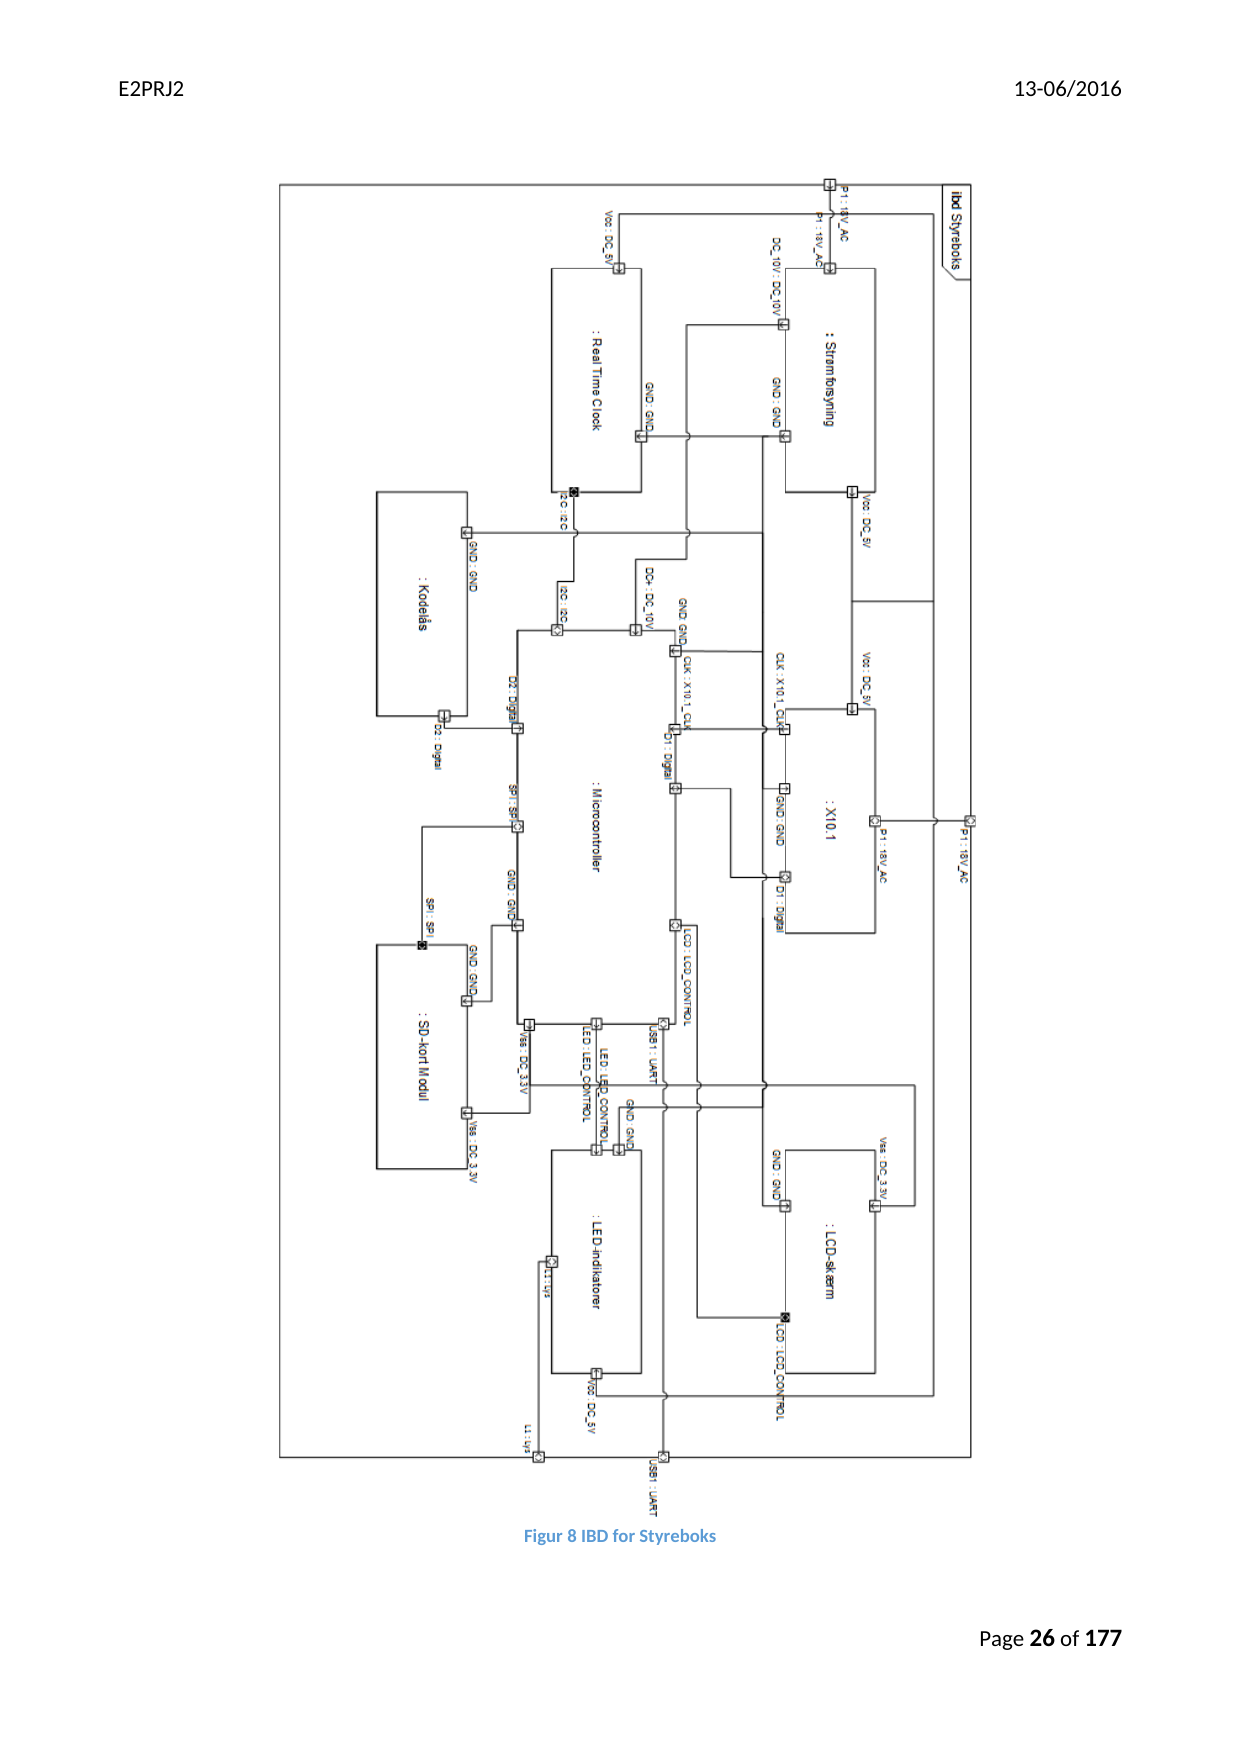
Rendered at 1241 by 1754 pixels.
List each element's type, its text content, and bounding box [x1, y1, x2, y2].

picture [279, 179, 976, 1517]
text Figur 8 IBD for Styreboks [118, 1524, 1122, 1547]
